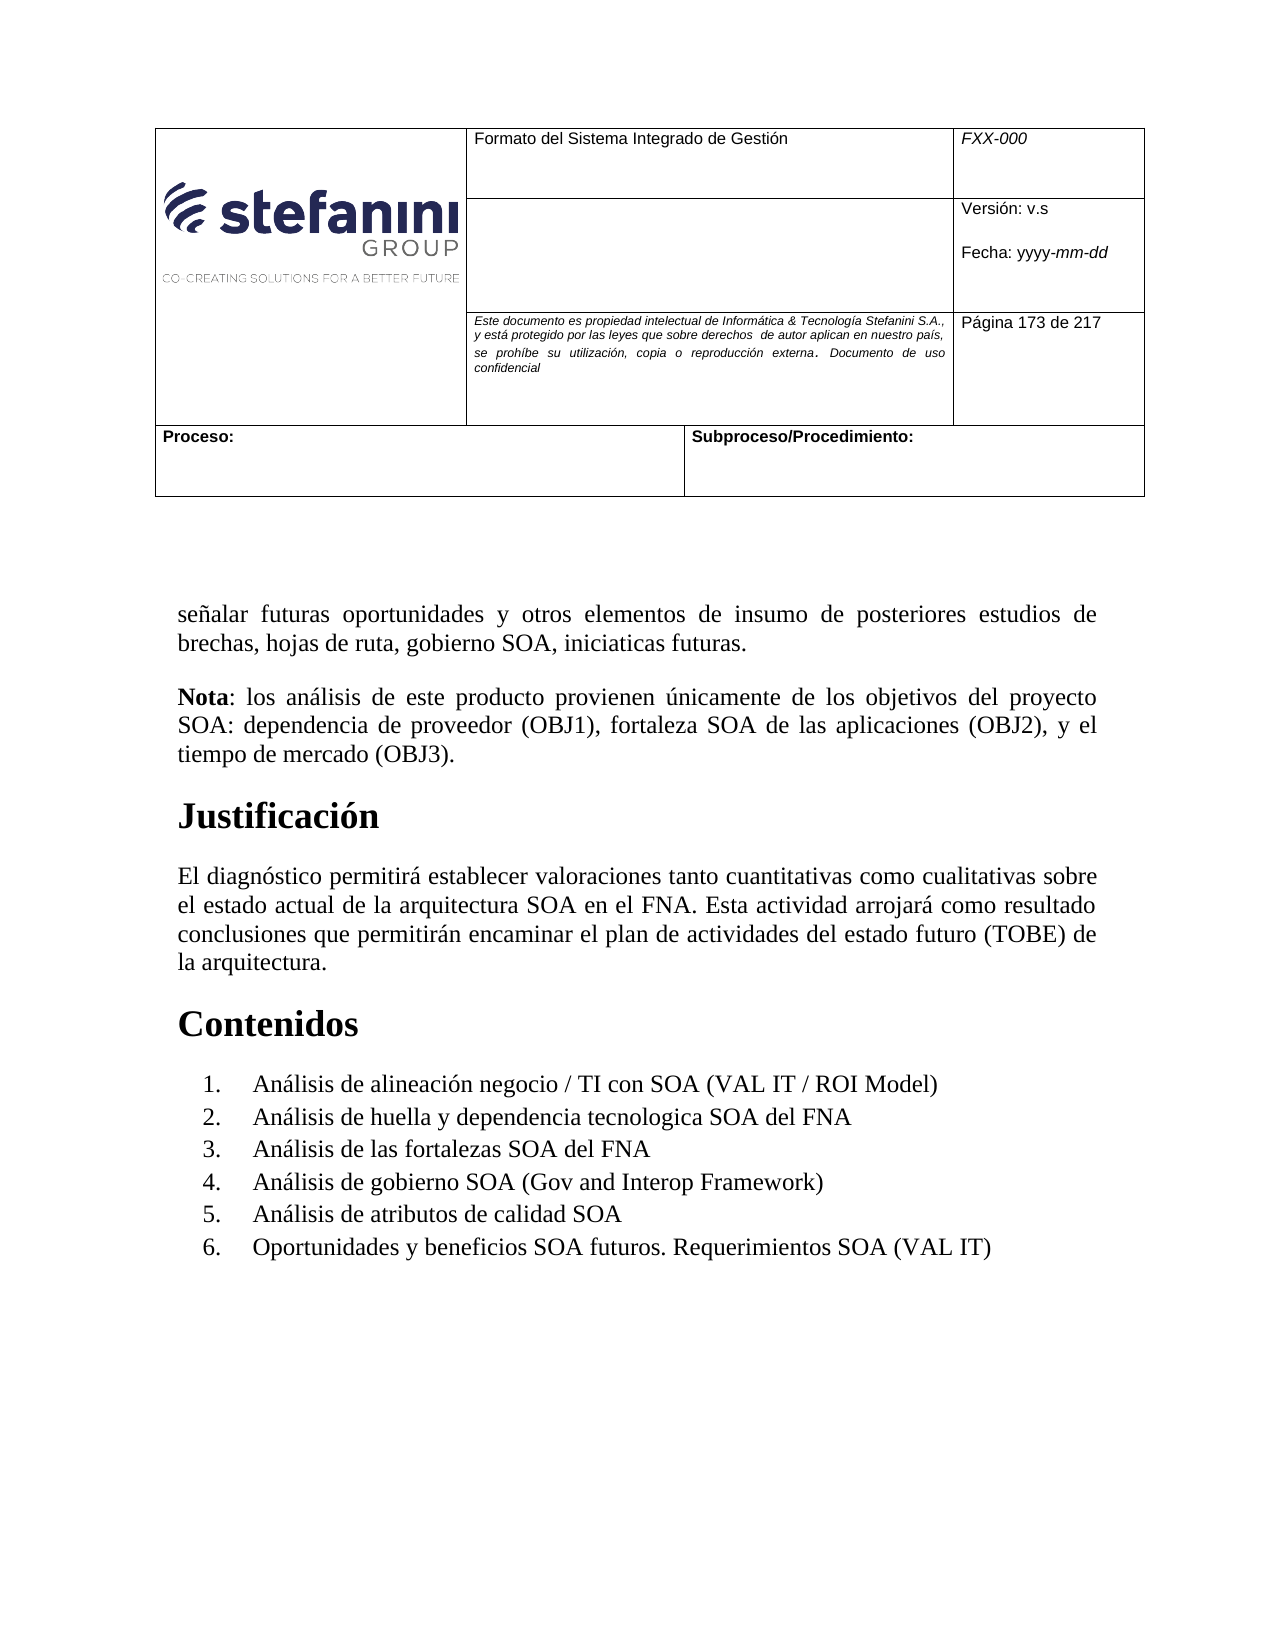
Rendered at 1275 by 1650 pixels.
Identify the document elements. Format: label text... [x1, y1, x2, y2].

text Nota: los análisis de este producto provienen únicamente de los objetivos del proyecto SOA: dependencia de proveedor (OBJ1), fortaleza SOA de las aplicaciones (OBJ2), y el tiempo de mercado (OBJ3). [177, 682, 1098, 768]
picture [162, 182, 460, 286]
list Análisis de alineación negocio / TI con SOA (VAL IT / ROI Model) [202, 1069, 1098, 1098]
list Análisis de gobierno SOA (Gov and Interop Framework) [202, 1167, 1098, 1196]
list Análisis de atributos de calidad SOA [202, 1199, 1098, 1228]
list Análisis de las fortalezas SOA del FNA [202, 1134, 1098, 1163]
text El diagnóstico permitirá establecer valoraciones tanto cuantitativas como cualitativas sobre el estado actual de la arquitectura SOA en el FNA. Esta actividad arrojará como resultado conclusiones que permitirán encaminar el plan de actividades del estado futuro (TOBE) de la arquitectura. [177, 861, 1098, 976]
list Análisis de huella y dependencia tecnologica SOA del FNA [202, 1102, 1098, 1131]
list Oportunidades y beneficios SOA futuros. Requerimientos SOA (VAL IT) [202, 1232, 1098, 1261]
subtitle Contenidos [177, 1001, 1098, 1044]
text Presentar las conclusiones y el resumen de los análisis de la Fase 1, Estado SOA Actual, constrastadas con una visión SOA estándar. Las conclusiones expuestas darán lugar a señalar futuras oportunidades y otros elementos de insumo de posteriores estudios de brechas, hojas de ruta, gobierno SOA, iniciaticas futuras. [177, 599, 1098, 657]
subtitle Justificación [177, 793, 1098, 836]
